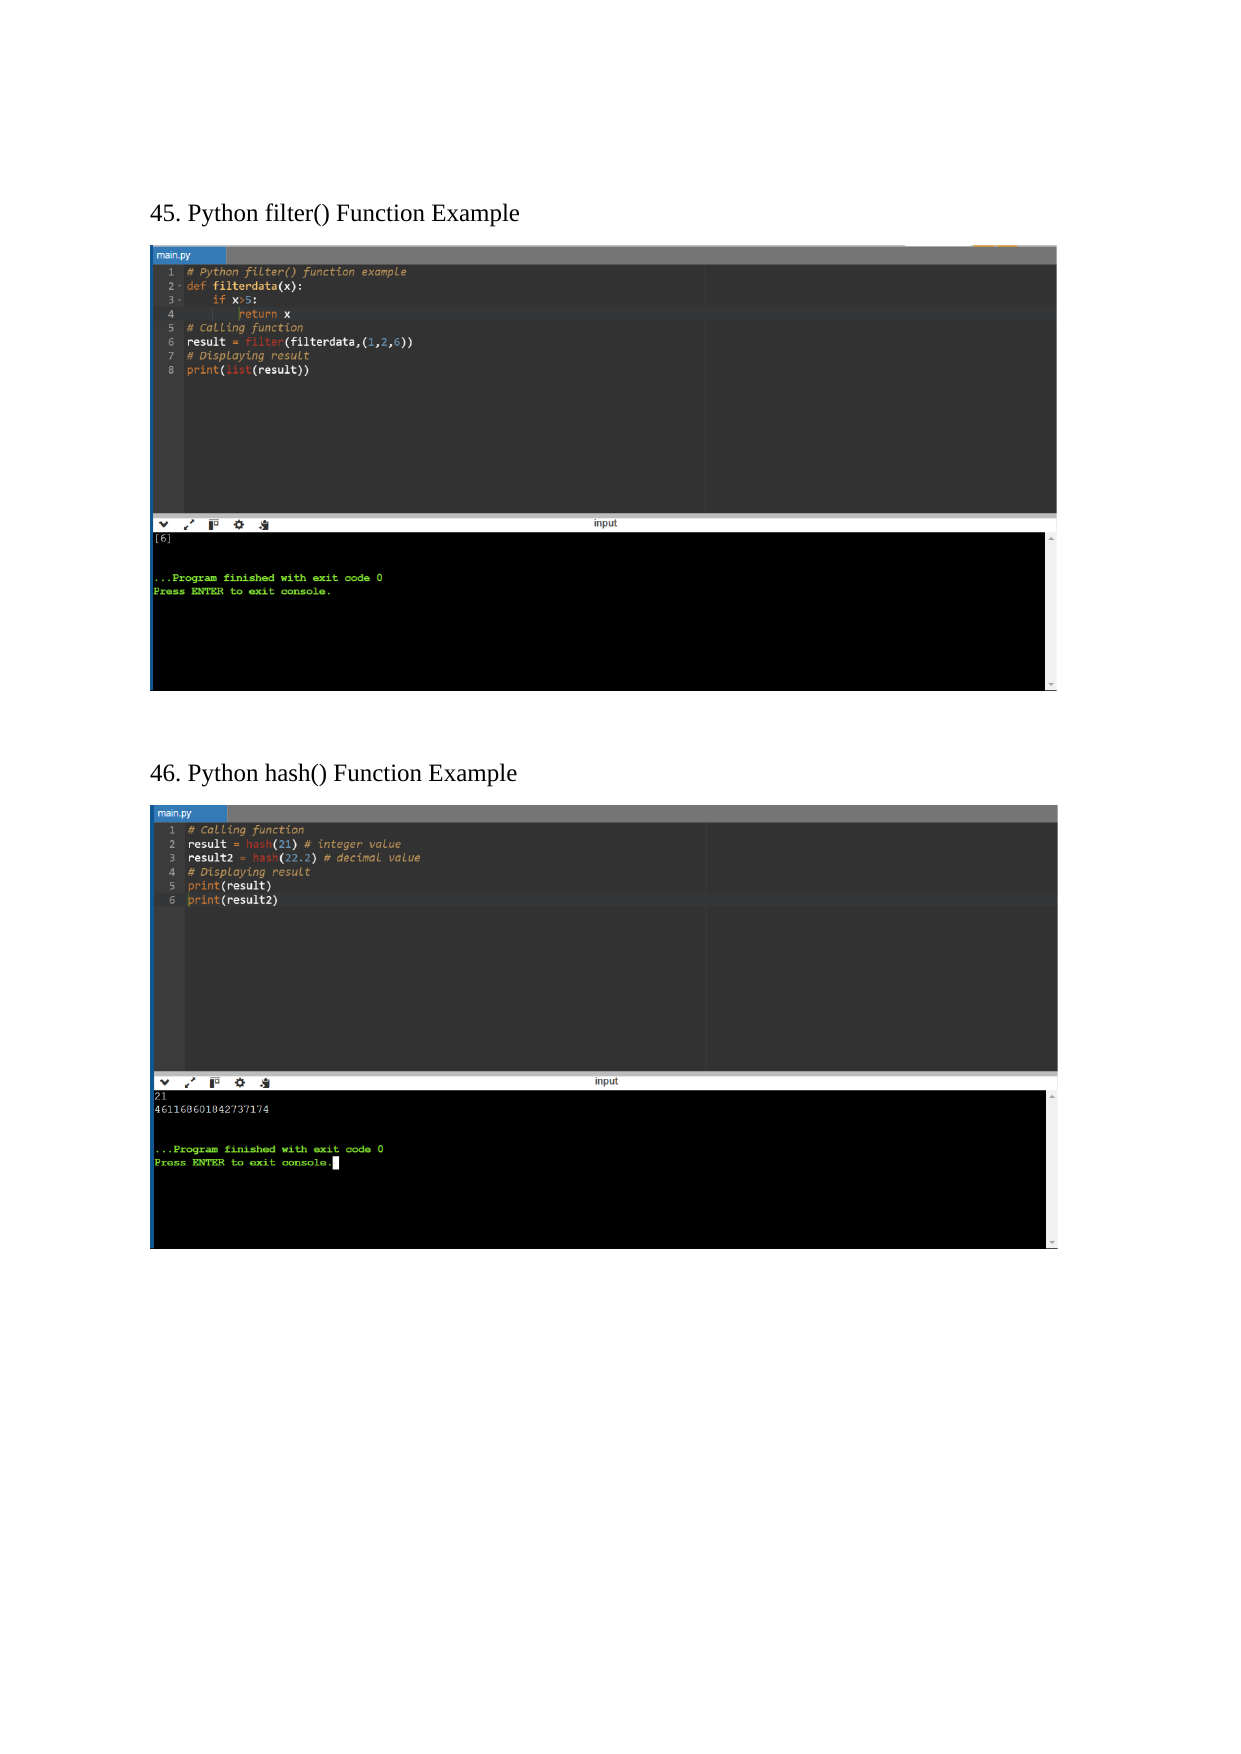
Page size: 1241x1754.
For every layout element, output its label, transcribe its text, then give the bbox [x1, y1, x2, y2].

text 45. Python filter() Function Example [150, 198, 1090, 226]
picture [150, 805, 1058, 1249]
text 46. Python hash() Function Example [150, 758, 1090, 787]
picture [150, 245, 1057, 691]
